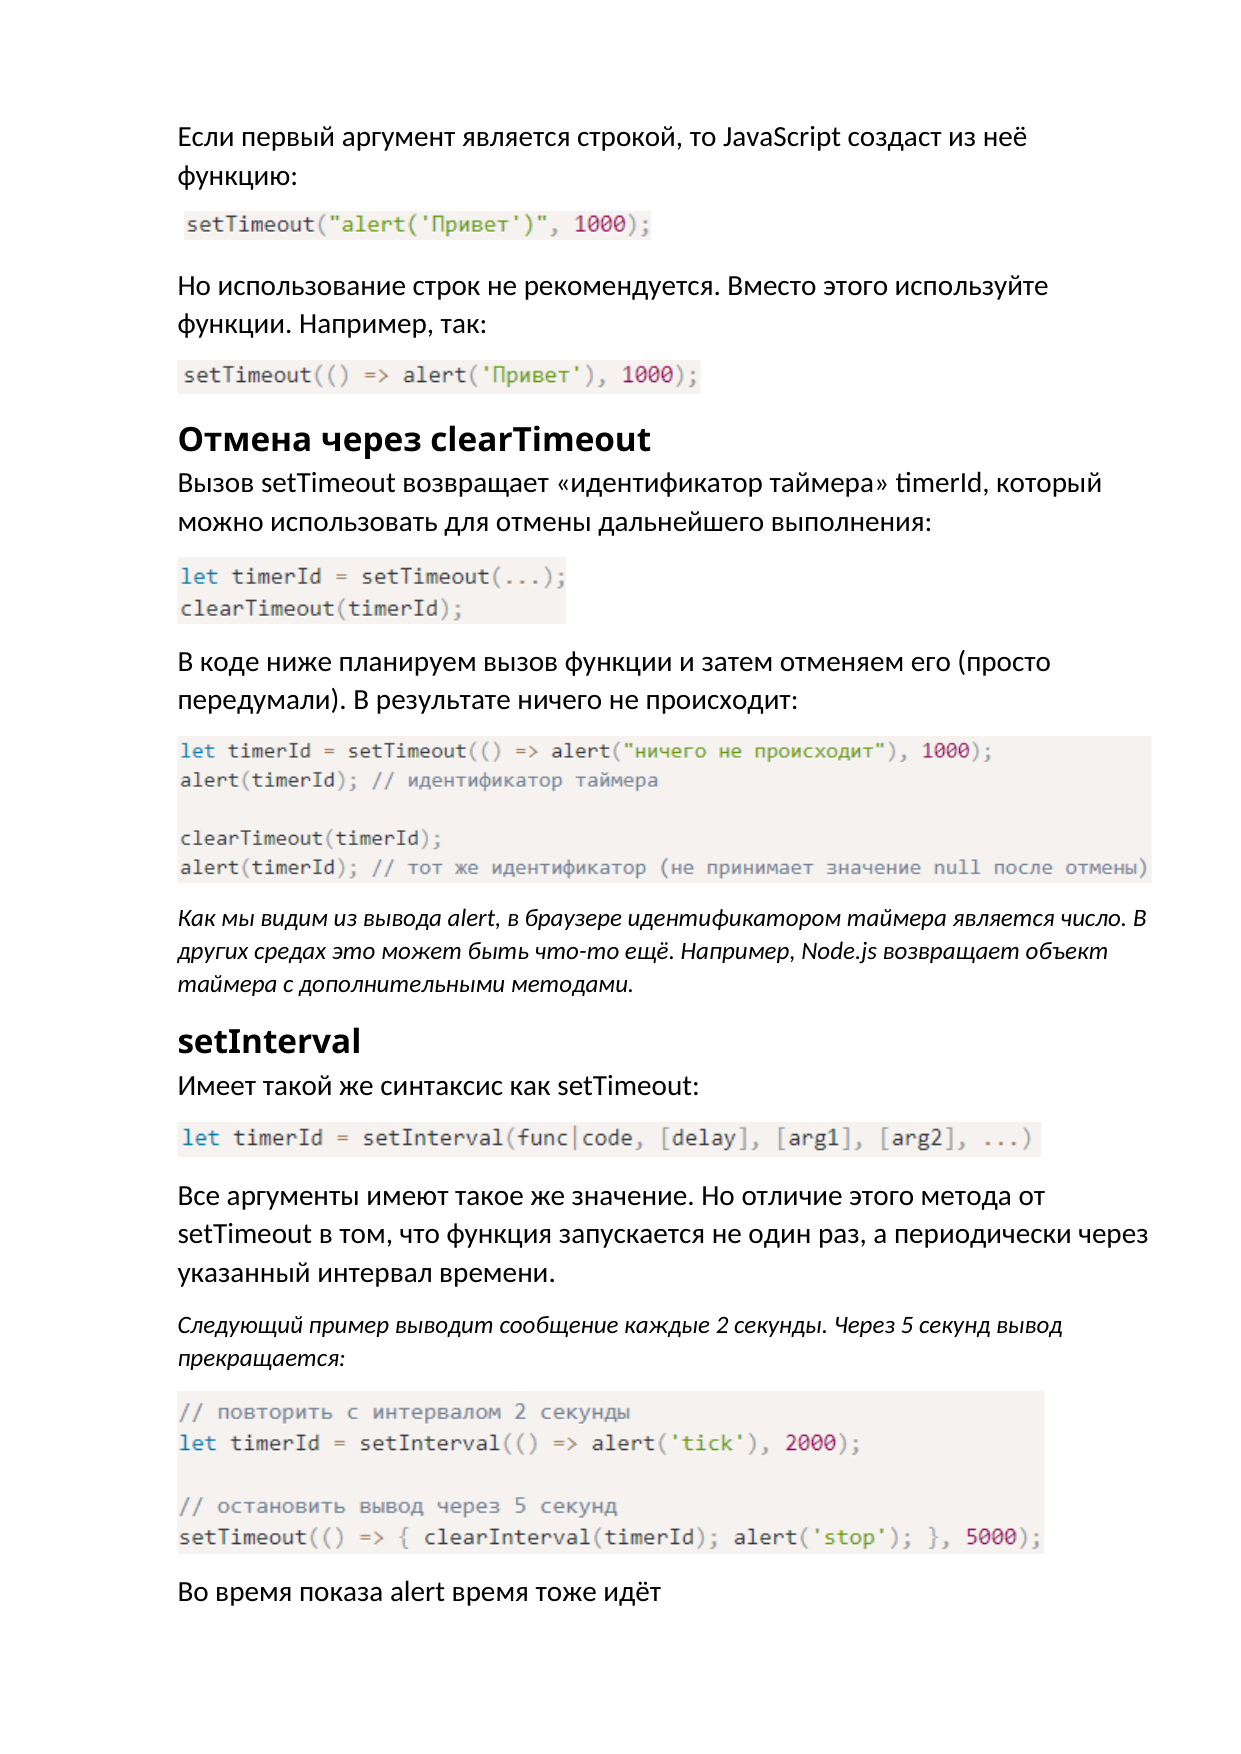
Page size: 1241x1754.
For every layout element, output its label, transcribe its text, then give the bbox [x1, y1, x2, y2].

picture [177, 736, 1152, 883]
text Следующий пример выводит сообщение каждые 2 секунды. Через 5 секунд вывод прекращается: [177, 1309, 1152, 1372]
subtitle Отмена через clearTimeout [177, 415, 1152, 461]
text Как мы видим из вывода alert, в браузере идентификатором таймера является число. В других средах это может быть что-то ещё. Например, Node.js возвращает объект таймера с дополнительными методами. [177, 902, 1152, 999]
picture [177, 1122, 1042, 1157]
picture [183, 211, 652, 240]
text Но использование строк не рекомендуется. Вместо этого используйте функции. Например, так: [177, 267, 1152, 341]
text Если первый аргумент является строкой, то JavaScript создаст из неё функцию: [177, 118, 1152, 192]
picture [177, 360, 701, 394]
text Во время показа alert время тоже идёт [177, 1573, 1152, 1609]
text В коде ниже планируем вызов функции и затем отменяем его (просто передумали). В результате ничего не происходит: [177, 643, 1152, 717]
text Все аргументы имеют такое же значение. Но отличие этого метода от setTimeout в том, что функция запускается не один раз, а периодически через указанный интервал времени. [177, 1177, 1152, 1289]
picture [177, 1391, 1045, 1554]
text Имеет такой же синтаксис как setTimeout: [177, 1067, 1152, 1102]
picture [177, 557, 567, 624]
subtitle setInterval [177, 1018, 1152, 1063]
text Вызов setTimeout возвращает «идентификатор таймера» timerId, который можно использовать для отмены дальнейшего выполнения: [177, 464, 1152, 538]
